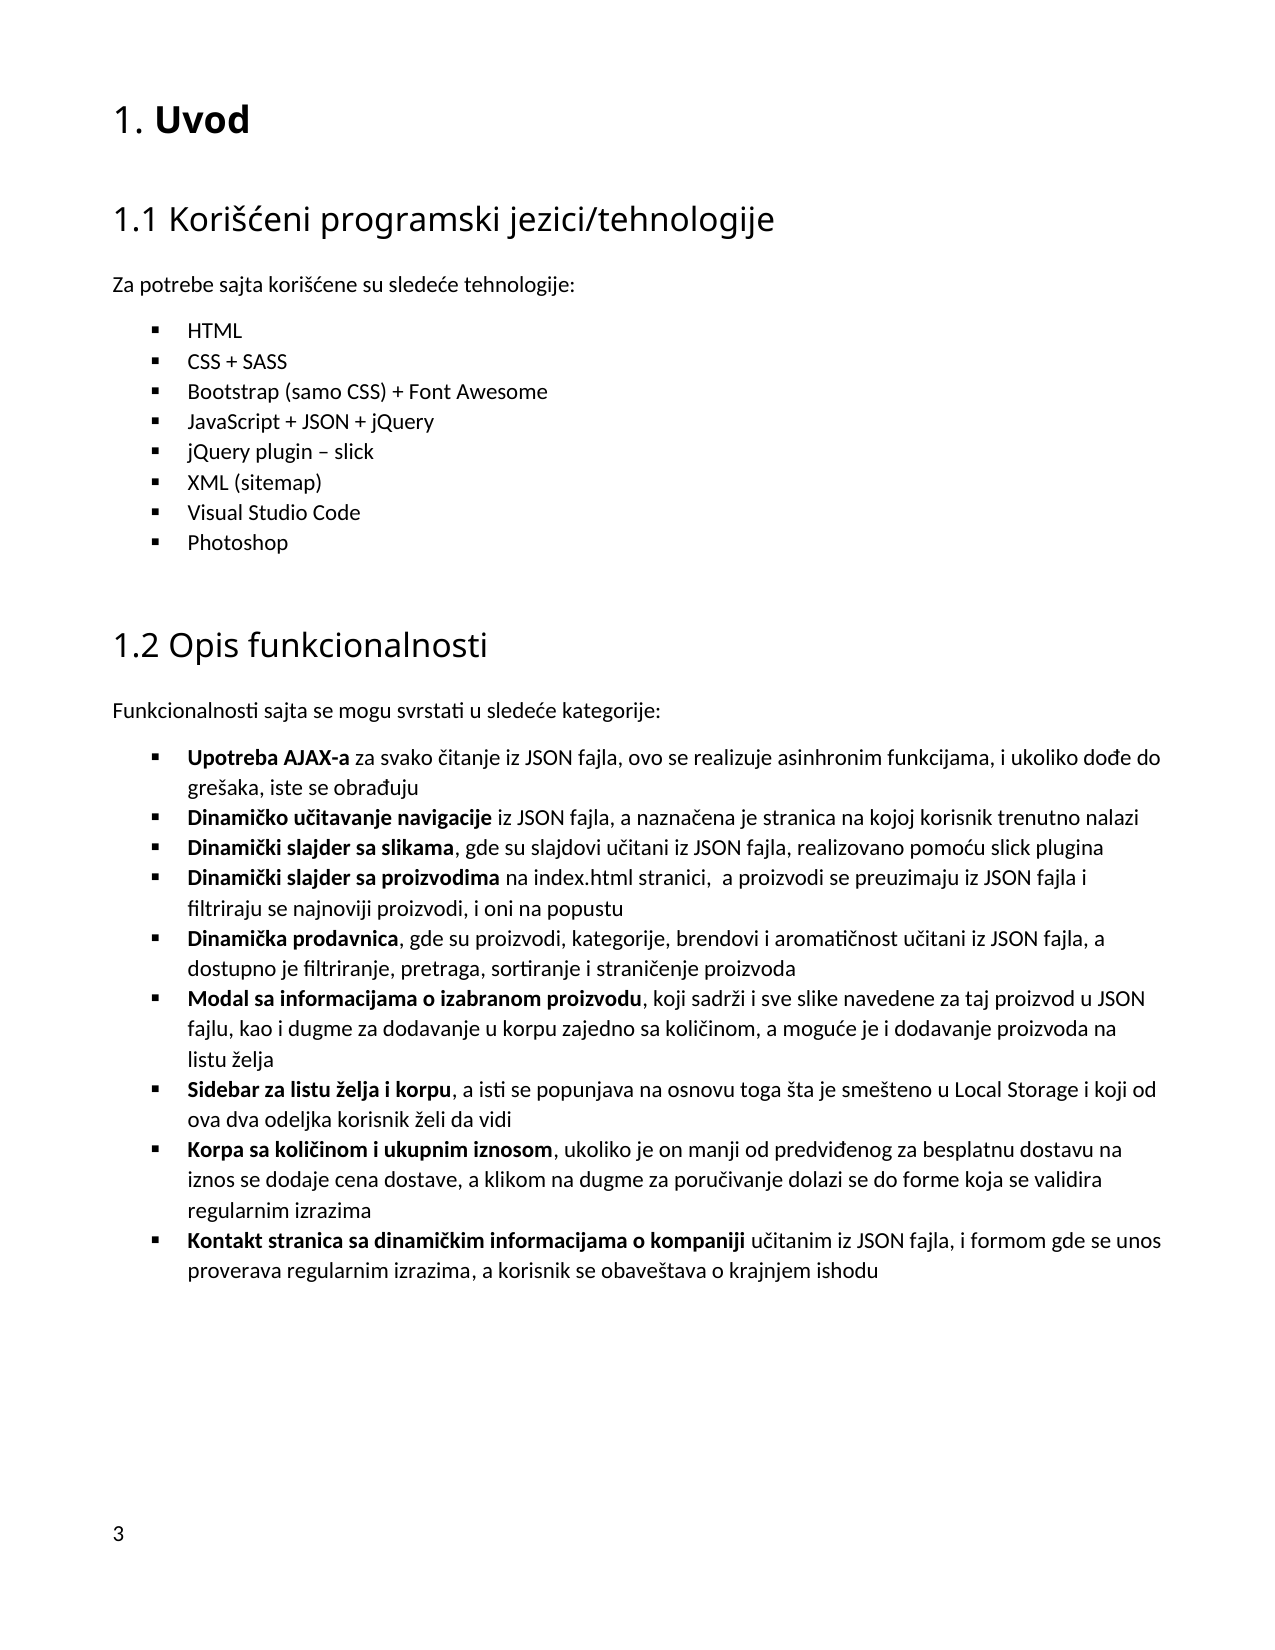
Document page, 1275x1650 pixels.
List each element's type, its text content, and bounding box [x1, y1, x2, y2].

list Dinamičko učitavanje navigacije iz JSON fajla, a naznačena je stranica na kojoj korisnik trenutno nalazi [150, 803, 1162, 831]
list Upotreba AJAX-a za svako čitanje iz JSON fajla, ovo se realizuje asinhronim funkcijama, i ukoliko dođe do grešaka, iste se obrađuju [150, 743, 1162, 801]
list Sidebar za listu želja i korpu, a isti se popunjava na osnovu toga šta je smešteno u Local Storage i koji od ova dva odeljka korisnik želi da vidi [150, 1075, 1162, 1133]
list Kontakt stranica sa dinamičkim informacijama o kompaniji učitanim iz JSON fajla, i formom gde se unos proverava regularnim izrazima, a korisnik se obaveštava o krajnjem ishodu [150, 1226, 1162, 1284]
list HTML [150, 317, 1162, 344]
list Modal sa informacijama o izabranom proizvodu, koji sadrži i sve slike navedene za taj proizvod u JSON fajlu, kao i dugme za dodavanje u korpu zajedno sa količinom, a moguće je i dodavanje proizvoda na listu želja [150, 984, 1162, 1073]
text Za potrebe sajta korišćene su sledeće tehnologije: [112, 270, 1162, 298]
list Visual Studio Code [150, 498, 1162, 526]
subtitle 1.1 Korišćeni programski jezici/tehnologije [112, 196, 1162, 241]
subtitle 1. Uvod [112, 94, 1162, 145]
list Photoshop [150, 528, 1162, 556]
list Korpa sa količinom i ukupnim iznosom, ukoliko je on manji od predviđenog za besplatnu dostavu na iznos se dodaje cena dostave, a klikom na dugme za poručivanje dolazi se do forme koja se validira regularnim izrazima [150, 1135, 1162, 1224]
list CSS + SASS [150, 347, 1162, 375]
text Funkcionalnosti sajta se mogu svrstati u sledeće kategorije: [112, 696, 1162, 724]
subtitle 1.2 Opis funkcionalnosti [112, 622, 1162, 667]
list Bootstrap (samo CSS) + Font Awesome [150, 377, 1162, 405]
list jQuery plugin – slick [150, 437, 1162, 465]
list Dinamički slajder sa slikama, gde su slajdovi učitani iz JSON fajla, realizovano pomoću slick plugina [150, 833, 1162, 861]
list JavaScript + JSON + jQuery [150, 407, 1162, 435]
list XML (sitemap) [150, 468, 1162, 496]
list Dinamički slajder sa proizvodima na index.html stranici, a proizvodi se preuzimaju iz JSON fajla i filtriraju se najnoviji proizvodi, i oni na popustu [150, 863, 1162, 922]
list Dinamička prodavnica, gde su proizvodi, kategorije, brendovi i aromatičnost učitani iz JSON fajla, a dostupno je filtriranje, pretraga, sortiranje i straničenje proizvoda [150, 924, 1162, 982]
